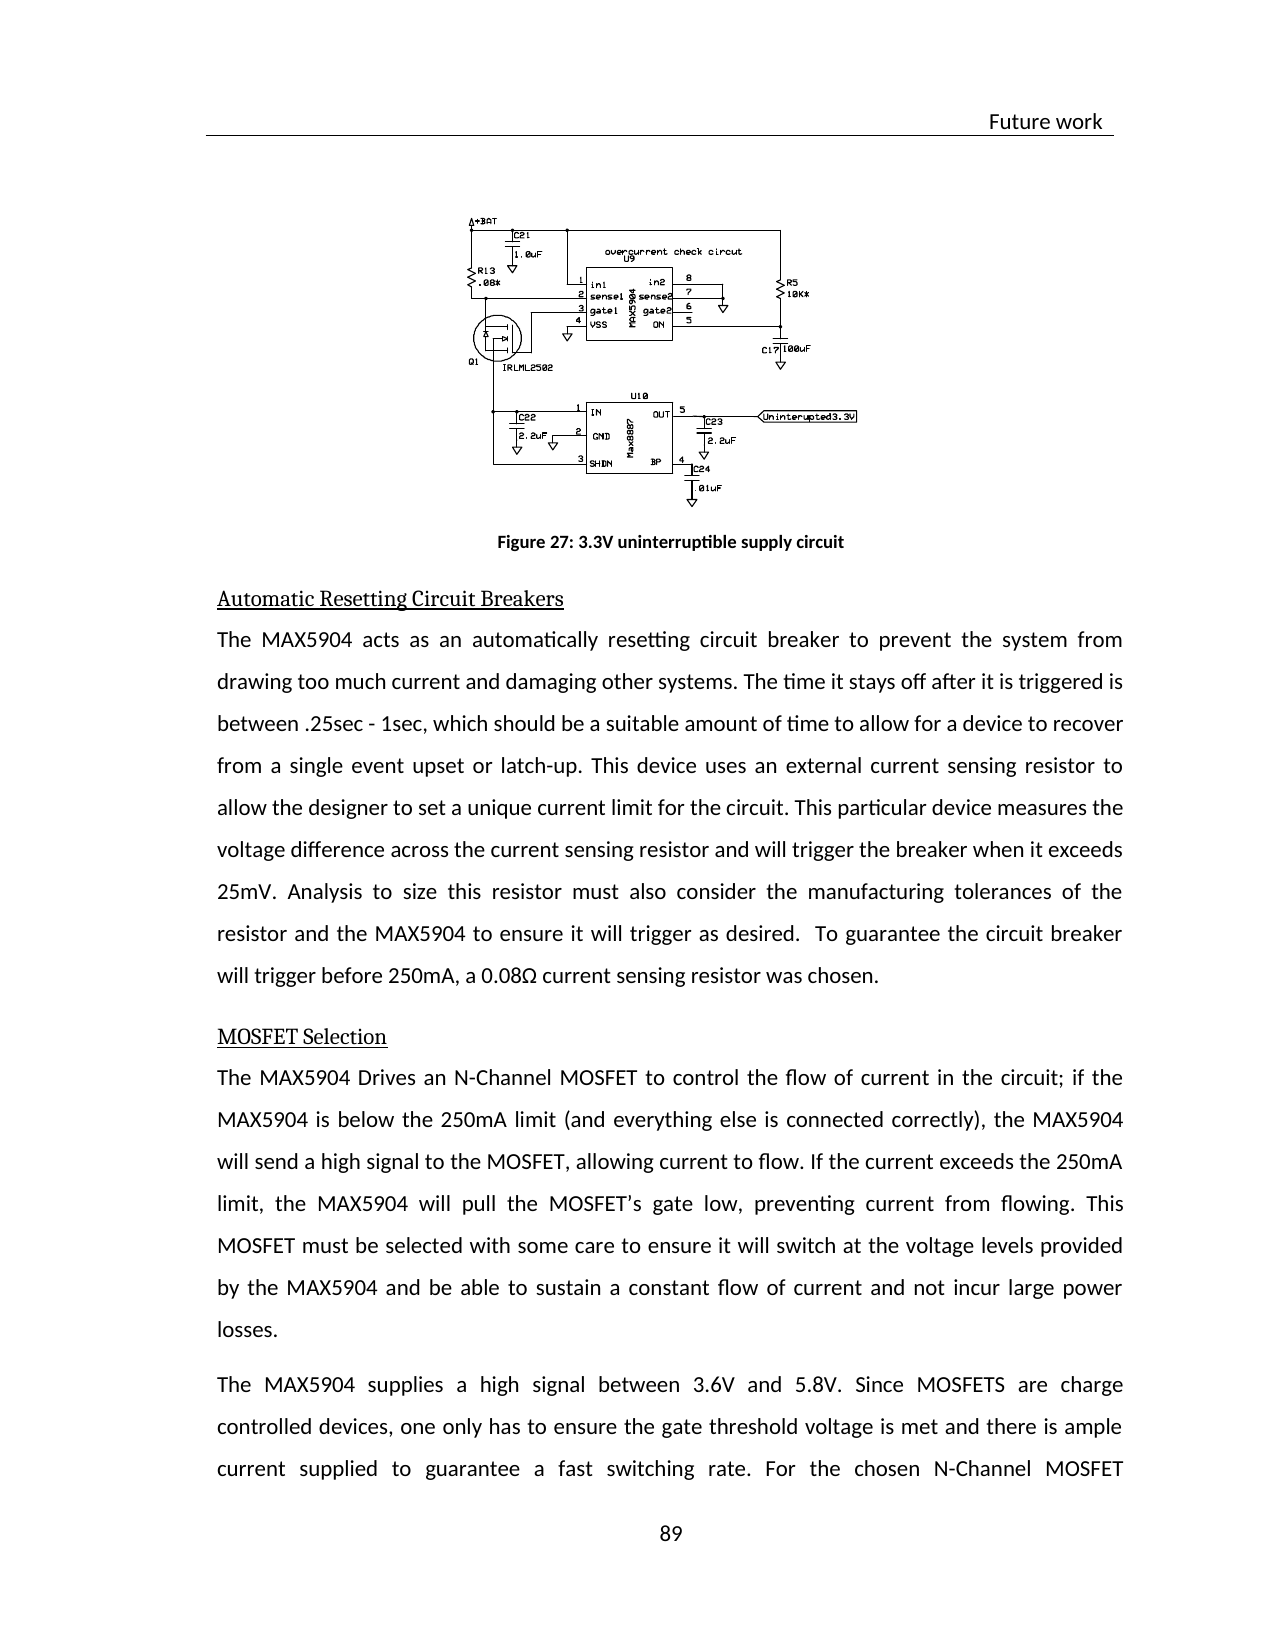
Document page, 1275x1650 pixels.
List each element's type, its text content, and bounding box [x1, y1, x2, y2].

text The MAX5904 acts as an automatically resetting circuit breaker to prevent the system from drawing too much current and damaging other systems. The time it stays off after it is triggered is between .25sec - 1sec, which should be a suitable amount of time to allow for a device to recover from a single event upset or latch-up. This device uses an external current sensing resistor to allow the designer to set a unique current limit for the circuit. This particular device measures the voltage difference across the current sensing resistor and will trigger the breaker when it exceeds 25mV. Analysis to size this resistor must also consider the manufacturing tolerances of the resistor and the MAX5904 to ensure it will trigger as desired. To guarantee the circuit breaker will trigger before 250mA, a 0.08Ω current sensing resistor was chosen. [217, 625, 1125, 989]
text The MAX5904 Drives an N-Channel MOSFET to control the flow of current in the circuit; if the MAX5904 is below the 250mA limit (and everything else is connected correctly), the MAX5904 will send a high signal to the MOSFET, allowing current to flow. If the current exceeds the 250mA limit, the MAX5904 will pull the MOSFET’s gate low, preventing current from flowing. This MOSFET must be selected with some care to ensure it will switch at the voltage levels provided by the MAX5904 and be able to sustain a constant flow of current and not incur large power losses. [217, 1063, 1125, 1343]
subtitle Automatic Resetting Circuit Breakers [217, 586, 1125, 612]
subtitle MOSFET Selection [217, 1024, 1125, 1050]
